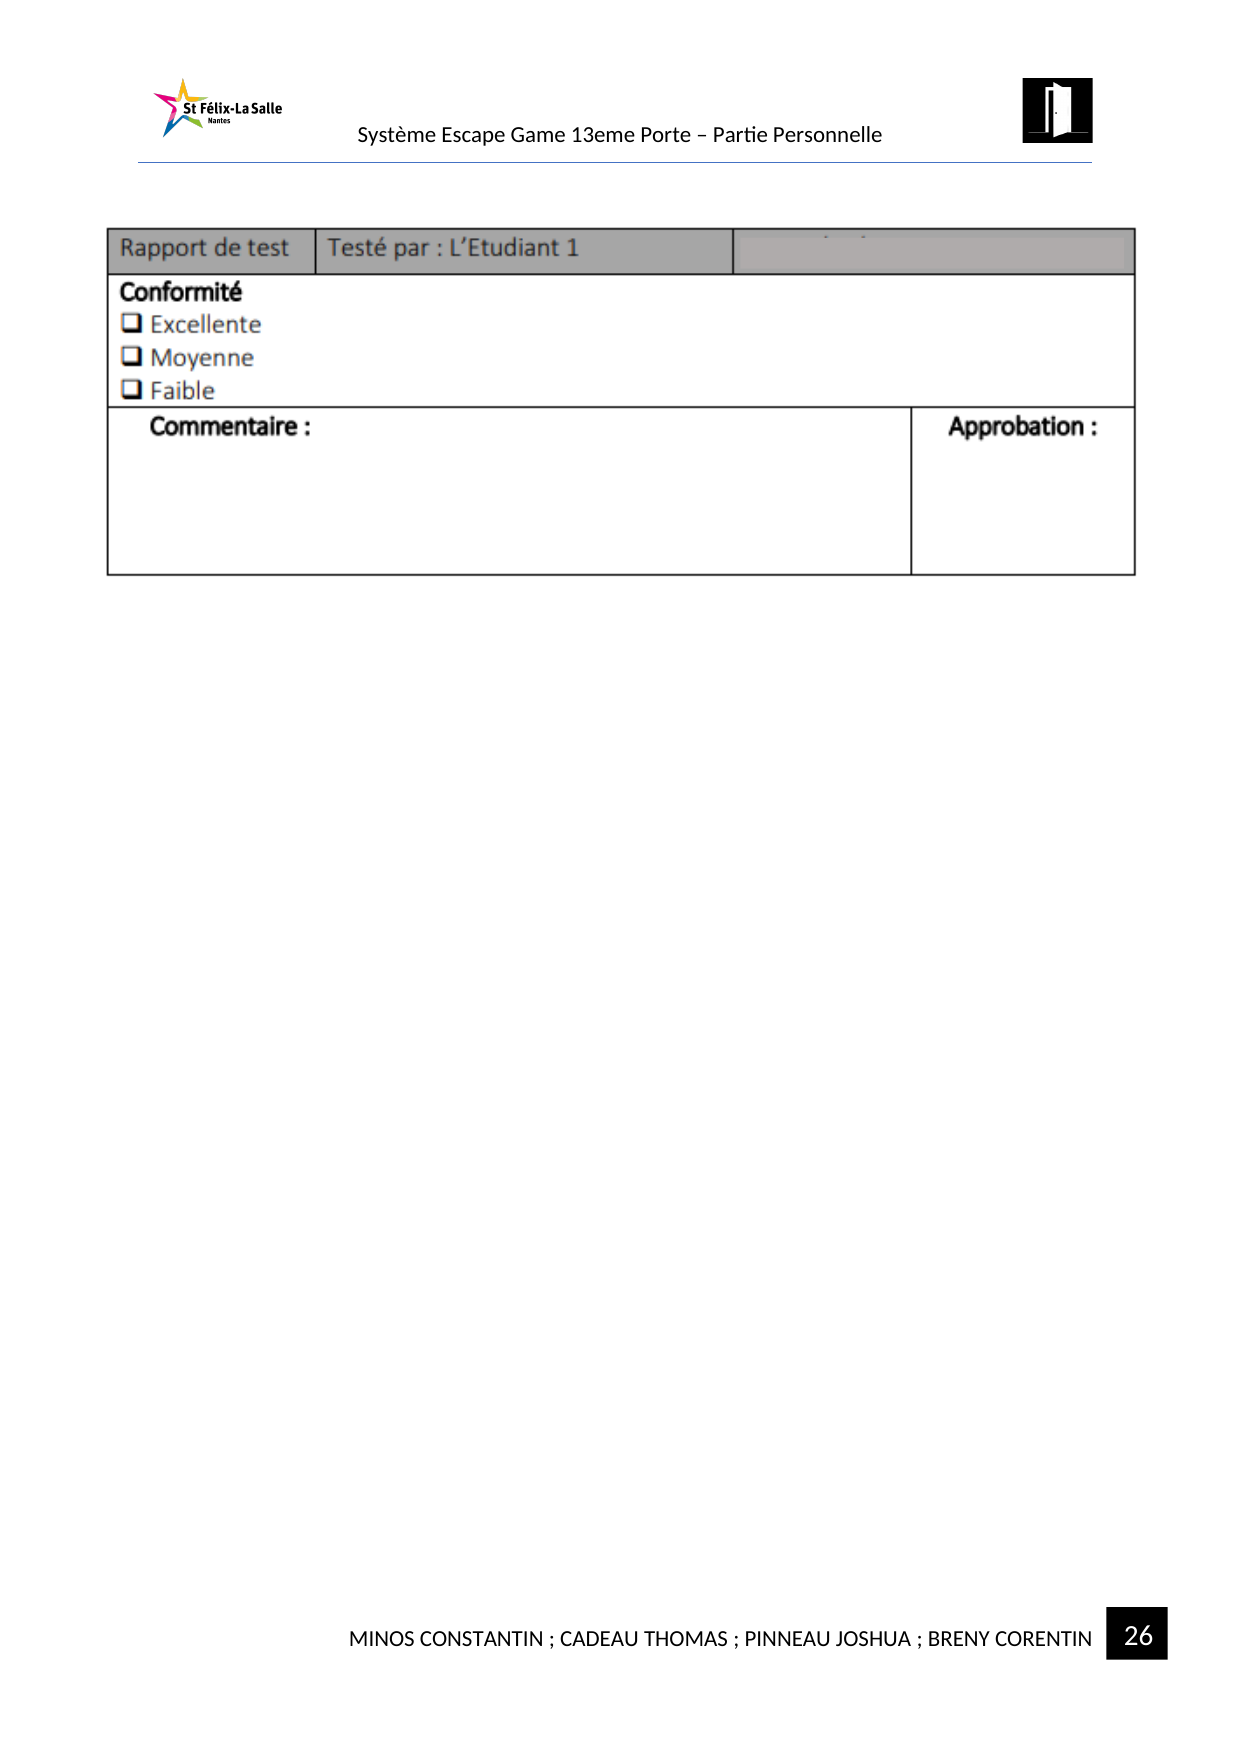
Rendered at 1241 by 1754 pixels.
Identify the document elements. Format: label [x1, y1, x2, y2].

picture [1022, 78, 1093, 143]
picture [147, 73, 290, 142]
picture [103, 203, 1158, 631]
